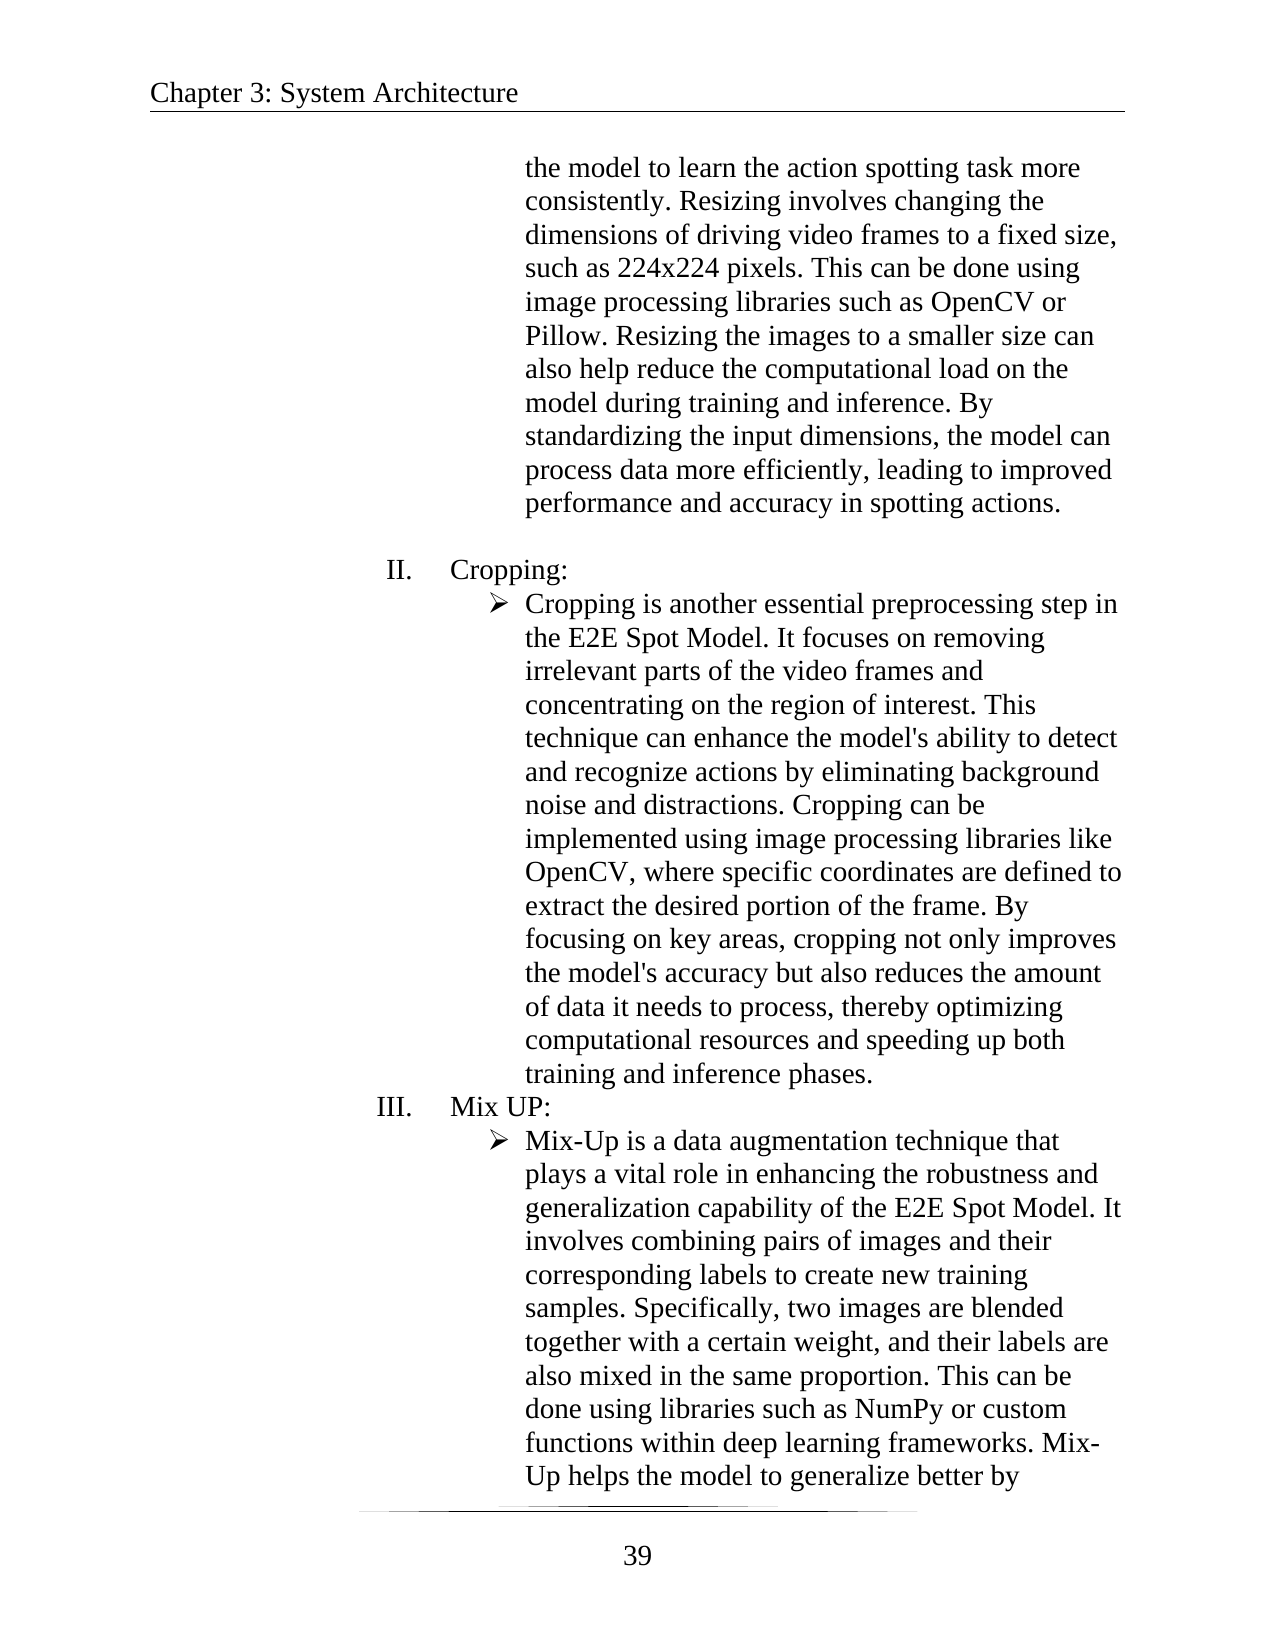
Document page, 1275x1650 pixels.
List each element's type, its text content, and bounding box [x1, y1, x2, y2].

list Cropping: [412, 552, 1125, 586]
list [487, 150, 1125, 519]
list Cropping is another essential preprocessing step in the E2E Spot Model. It focuses on removing irrelevant parts of the video frames and concentrating on the region of interest. This technique can enhance the model's ability to detect and recognize actions by eliminating background noise and distractions. Cropping can be implemented using image processing libraries like OpenCV, where specific coordinates are defined to extract the desired portion of the frame. By focusing on key areas, cropping not only improves the model's accuracy but also reduces the amount of data it needs to process, thereby optimizing computational resources and speeding up both training and inference phases. [487, 586, 1125, 1089]
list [487, 1123, 1125, 1492]
list Mix UP: [412, 1089, 1125, 1123]
